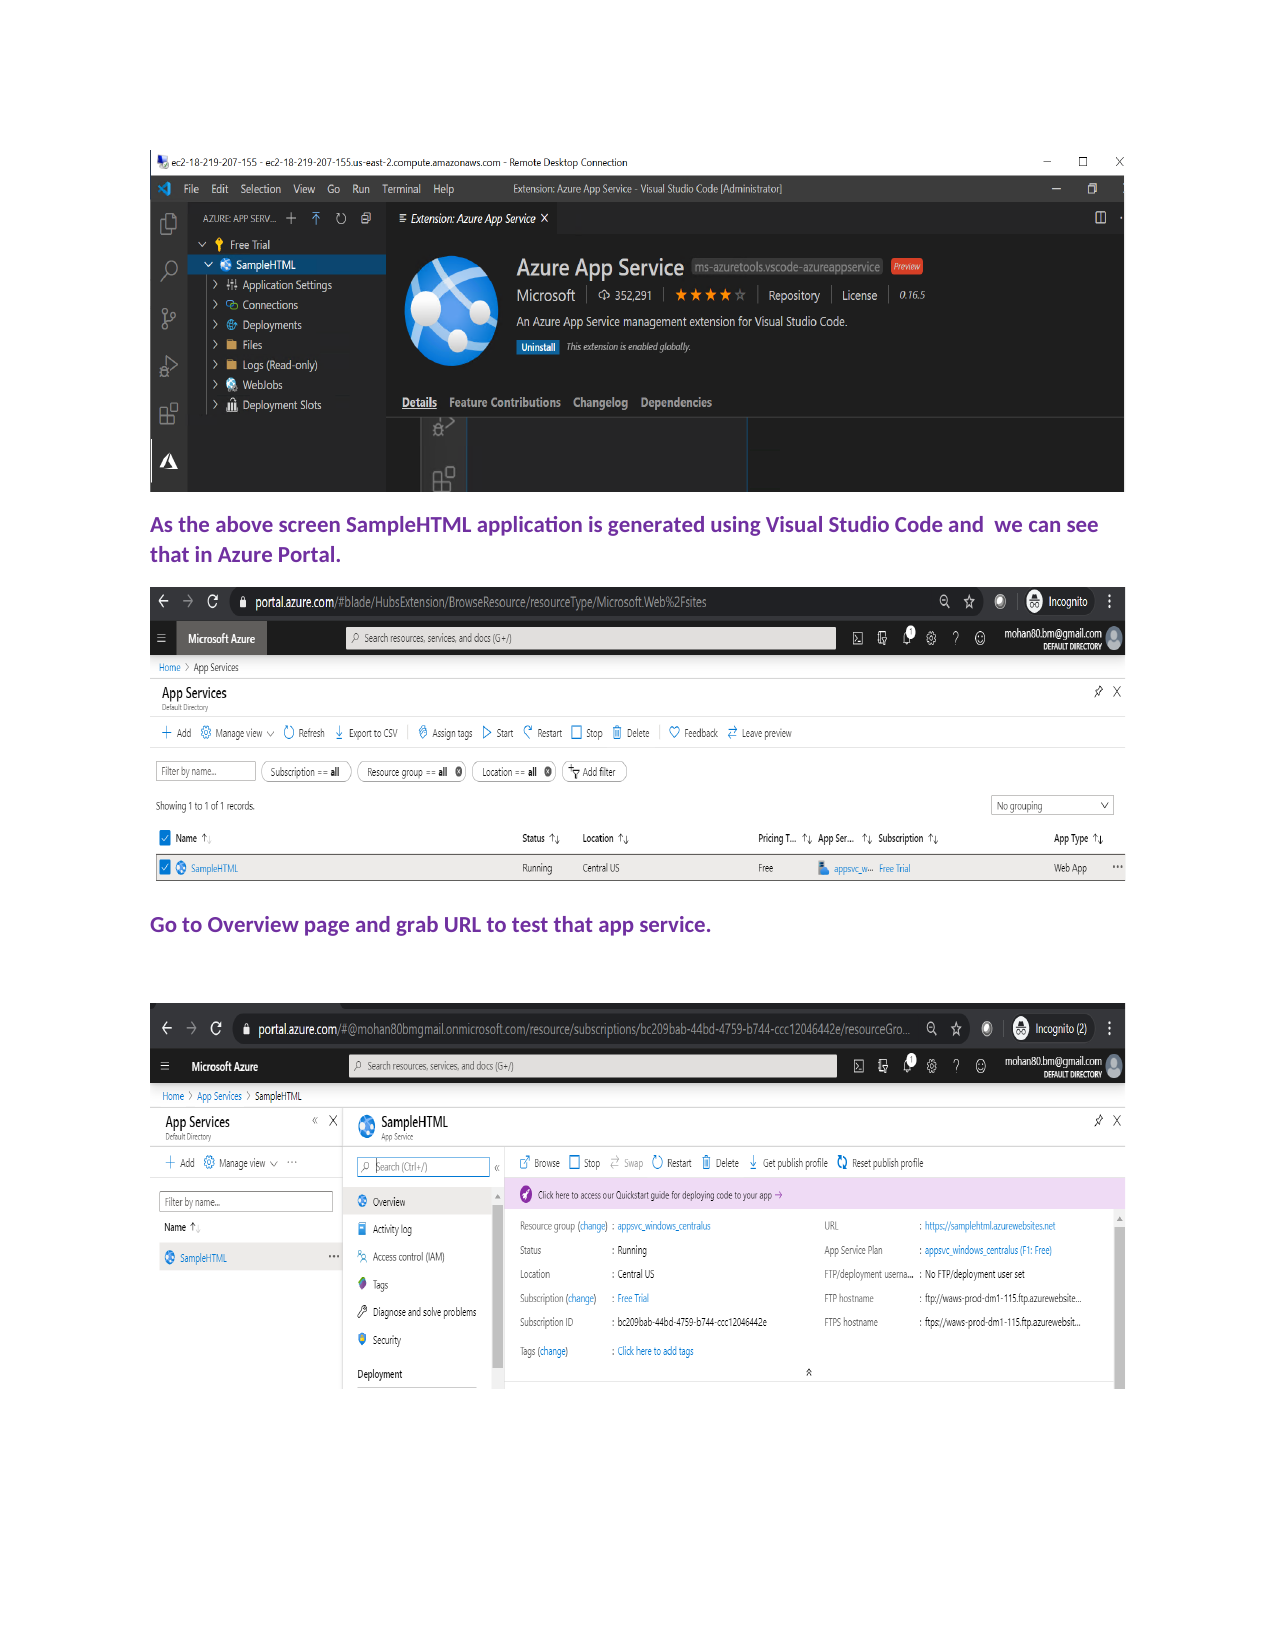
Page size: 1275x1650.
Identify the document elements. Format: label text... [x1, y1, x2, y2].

picture [150, 587, 1125, 891]
text As the above screen SampleHTML application is generated using Visual Studio Code and we can see that in Azure Portal. [150, 510, 1125, 569]
text Go to Overview page and grab URL to test that app service. [150, 910, 1125, 938]
picture [150, 1003, 1125, 1389]
picture [150, 150, 1125, 492]
